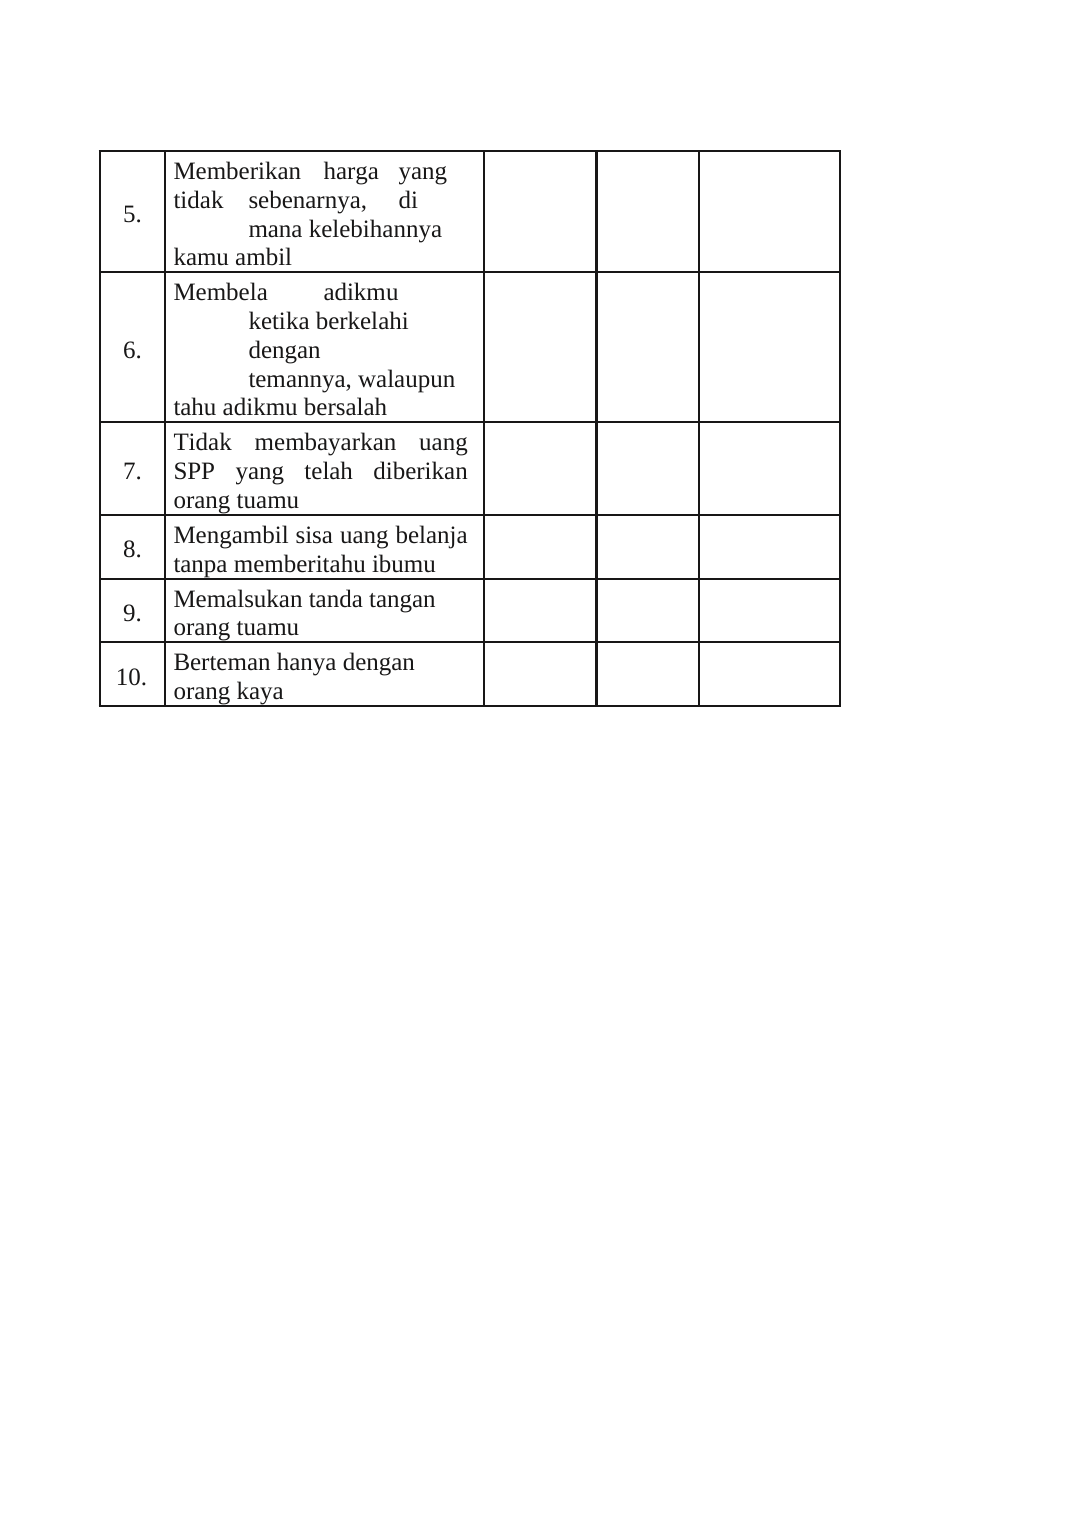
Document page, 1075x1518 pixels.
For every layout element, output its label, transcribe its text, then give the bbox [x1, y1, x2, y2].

table_cell [598, 580, 698, 641]
table_header [485, 152, 595, 271]
table_cell [598, 423, 698, 514]
table_cell [598, 273, 698, 421]
table_cell [700, 273, 839, 421]
table_header [700, 152, 839, 271]
table_cell [700, 516, 839, 577]
table_cell 7. [101, 423, 164, 514]
table_cell [485, 273, 595, 421]
table_cell Mengambil sisa uang belanja tanpa memberitahu ibumu [166, 516, 483, 577]
table_cell Membela adikmu ketika berkelahi dengan temannya, walaupun tahu adikmu bersalah [166, 273, 483, 421]
table_cell [485, 423, 595, 514]
table_cell [598, 516, 698, 577]
table_cell 8. [101, 516, 164, 577]
table_cell [700, 580, 839, 641]
table_header [598, 152, 698, 271]
table_header 5. [101, 152, 164, 271]
table_cell Memalsukan tanda tangan orang tuamu [166, 580, 483, 641]
table_cell [485, 516, 595, 577]
table_cell 10. [101, 643, 164, 705]
table_cell 9. [101, 580, 164, 641]
table_header Memberikan harga yang tidak sebenarnya, di mana kelebihannya kamu ambil [166, 152, 483, 271]
table_cell [700, 423, 839, 514]
table_cell [485, 643, 595, 705]
table_cell [700, 643, 839, 705]
table_cell Berteman hanya dengan orang kaya [166, 643, 483, 705]
table_cell 6. [101, 273, 164, 421]
table_cell [598, 643, 698, 705]
table_cell Tidak membayarkan uang SPP yang telah diberikan orang tuamu [166, 423, 483, 514]
table_cell [485, 580, 595, 641]
